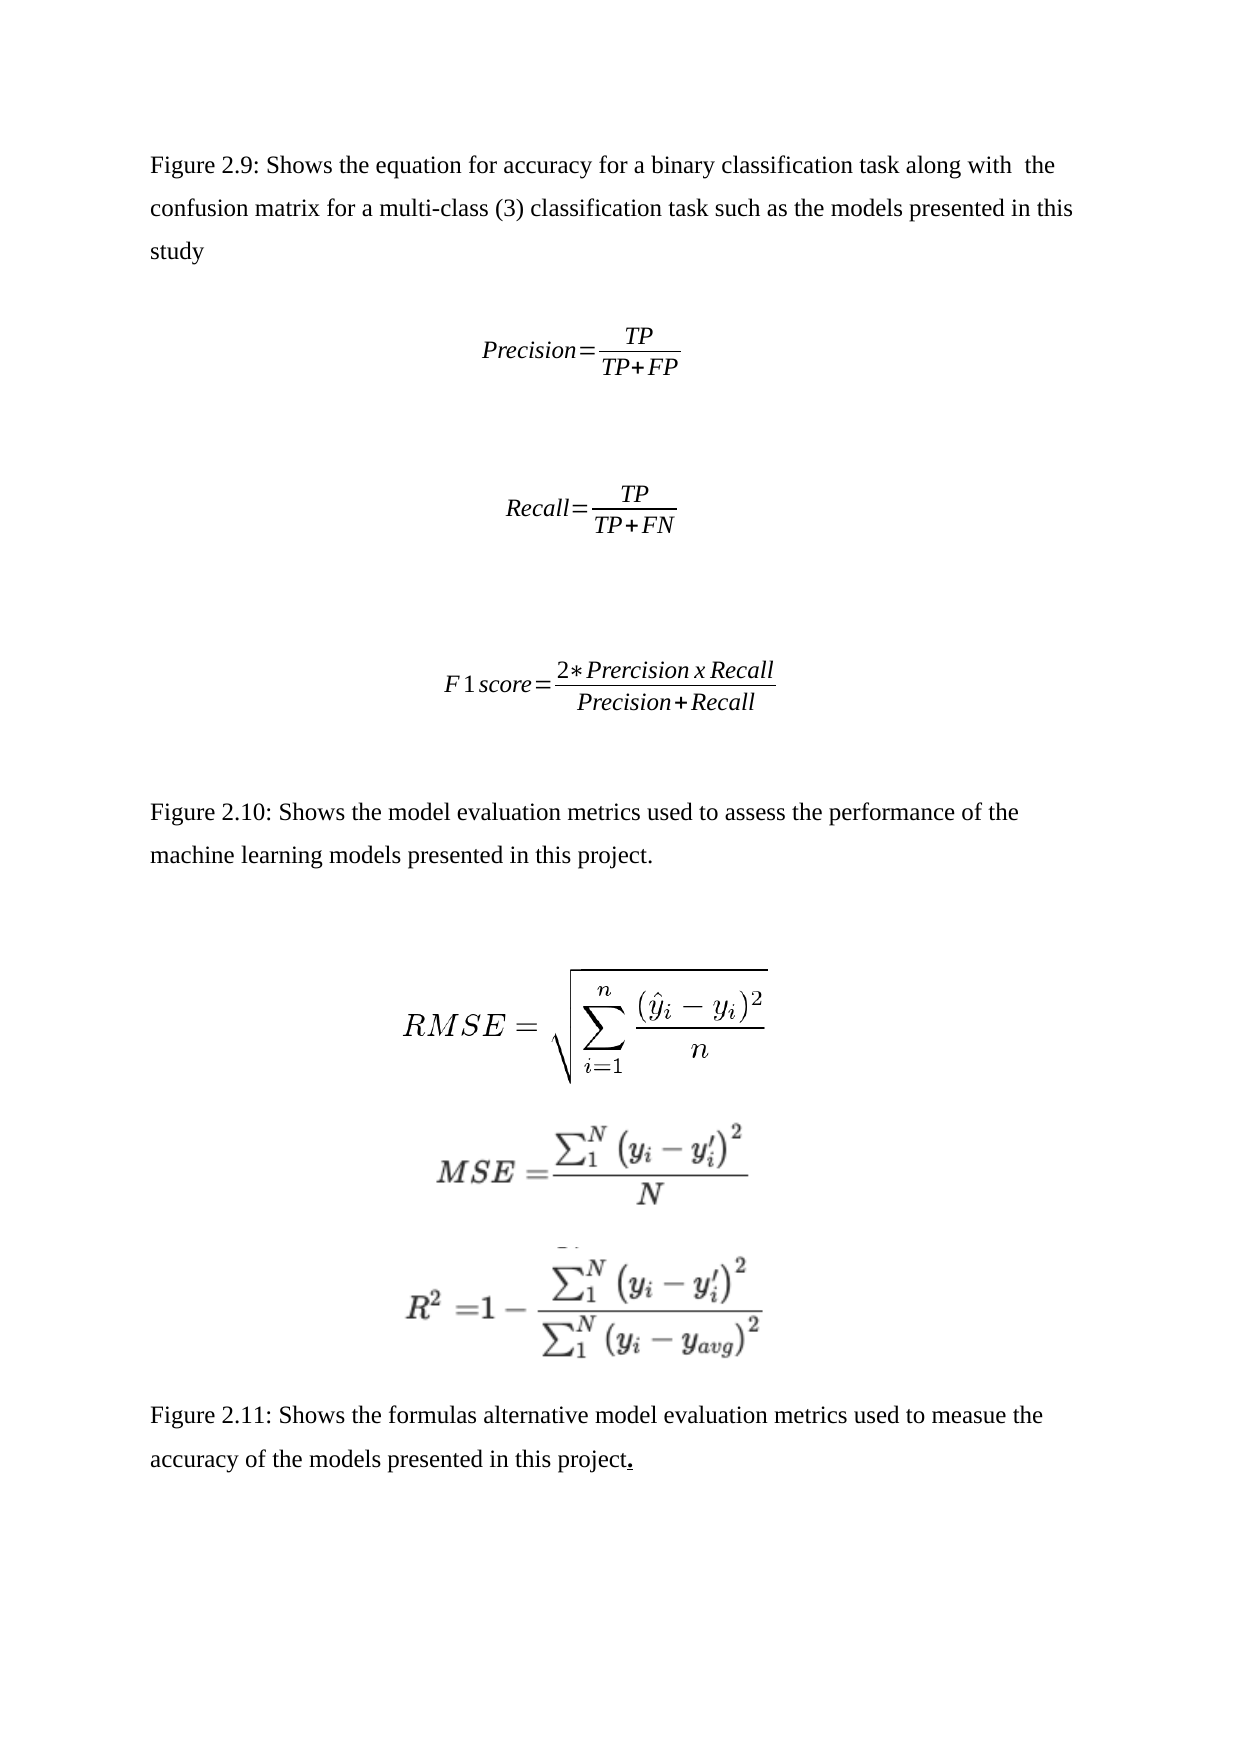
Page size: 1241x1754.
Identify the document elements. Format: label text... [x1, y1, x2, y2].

picture [402, 969, 768, 1084]
picture [369, 1112, 939, 1210]
picture [292, 1247, 878, 1385]
text Figure 2.9: Shows the equation for accuracy for a binary classification task along with the confusion matrix for a multi-class (3) classification task such as the models presented in this study [150, 150, 1090, 265]
text Figure 2.11: Shows the formulas alternative model evaluation metrics used to measue the accuracy of the models presented in this project. [150, 1401, 1090, 1472]
text Figure 2.10: Shows the model evaluation metrics used to assess the performance of the machine learning models presented in this project. [150, 797, 1090, 869]
